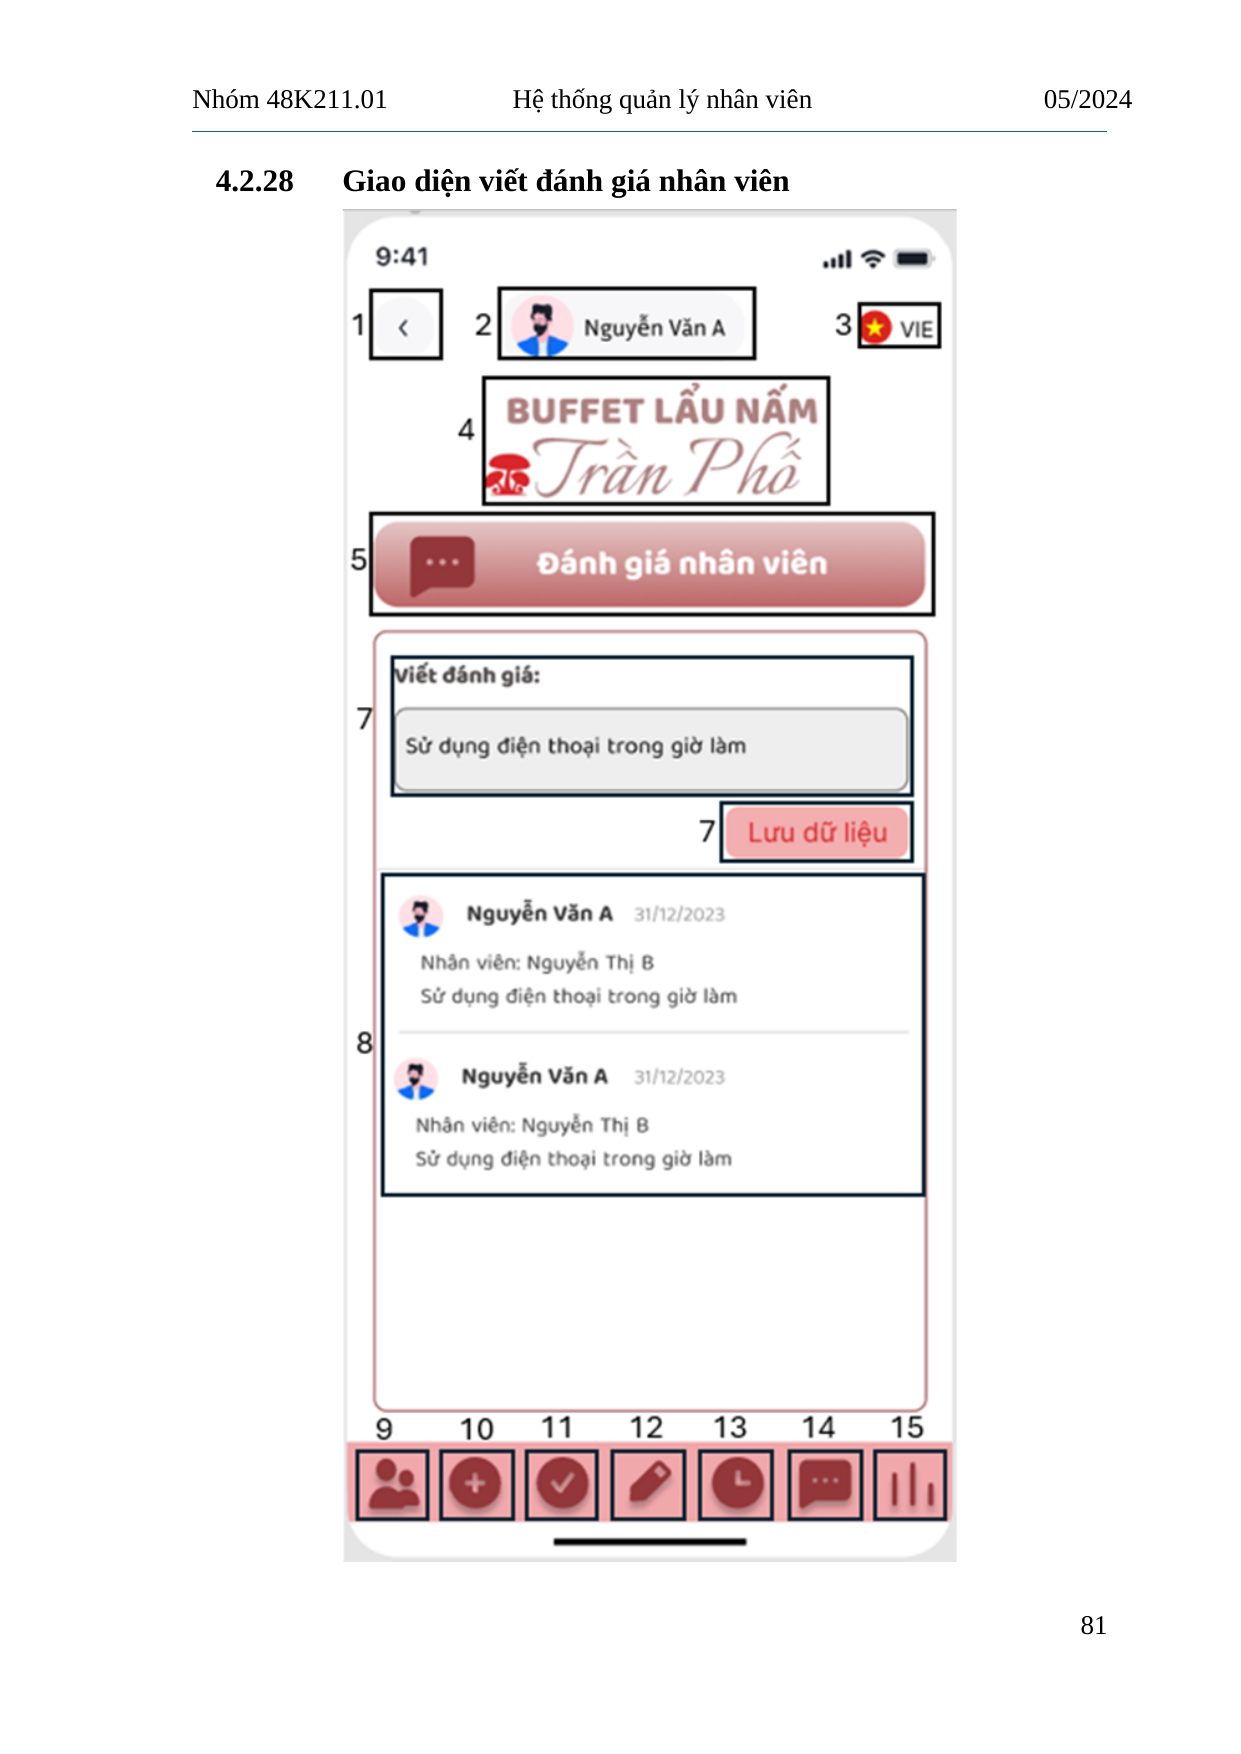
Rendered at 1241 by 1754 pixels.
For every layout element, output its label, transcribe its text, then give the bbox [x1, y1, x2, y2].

subtitle Giao diện viết đánh giá nhân viên [216, 163, 1107, 199]
picture [342, 209, 957, 1562]
